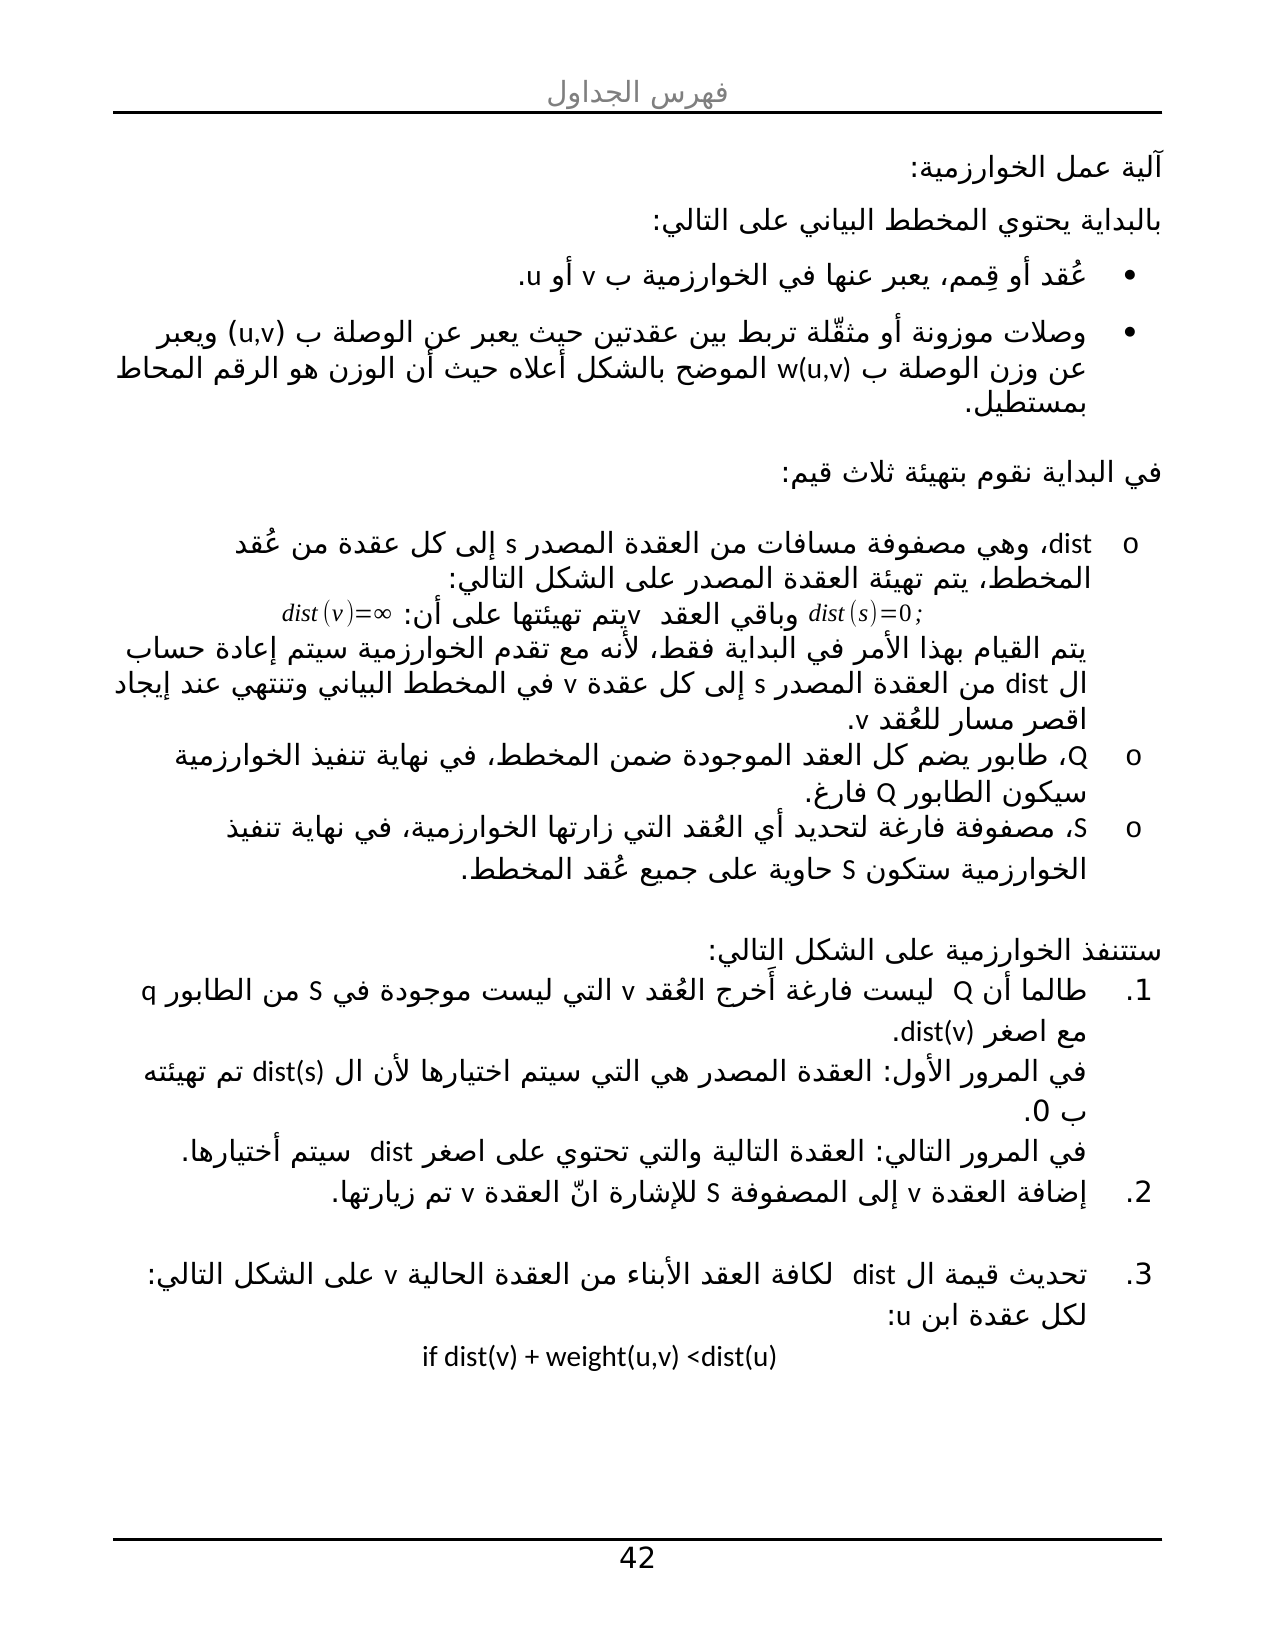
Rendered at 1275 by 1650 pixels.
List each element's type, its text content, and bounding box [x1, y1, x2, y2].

list dist، وهي مصفوفة مسافات من العقدة المصدر s إلى كل عقدة من عُقد المخطط، يتم تهيئة العقدة المصدر على الشكل التالي: [112, 525, 1122, 596]
list Q، طابور يضم كل العقد الموجودة ضمن المخطط، في نهاية تنفيذ الخوارزمية سيكون الطابور Q فارغ. [112, 737, 1125, 809]
text ستتنفذ الخوارزمية على الشكل التالي: [112, 933, 1162, 967]
text يتم القيام بهذا الأمر في البداية فقط، لأنه مع تقدم الخوارزمية سيتم إعادة حساب ال dist من العقدة المصدر s إلى كل عقدة v في المخطط البياني وتنتهي عند إيجاد اقصر مسار للعُقد v. [112, 631, 1087, 737]
list عُقد أو قِمم، يعبر عنها في الخوارزمية ب v أو u. [112, 257, 1125, 292]
list S، مصفوفة فارغة لتحديد أي العُقد التي زارتها الخوارزمية، في نهاية تنفيذ الخوارزمية ستكون S حاوية على جميع عُقد المخطط. [112, 809, 1125, 887]
text في البداية نقوم بتهيئة ثلاث قيم: [112, 455, 1162, 489]
text وباقي العقد vيتم تهيئتها على أن: [112, 596, 1092, 631]
text لكل عقدة ابن u: [112, 1297, 1162, 1332]
list طالما أن Q ليست فارغة أَخرج العُقد v التي ليست موجودة في S من الطابور q مع اصغر dist(v). في المرور الأول: العقدة المصدر هي التي سيتم اختيارها لأن ال dist(s) تم تهيئته ب 0. في المرور التالي: العقدة التالية والتي تحتوي على اصغر dist سيتم أختيارها. [112, 972, 1125, 1169]
list إضافة العقدة v إلى المصفوفة S للإشارة انّ العقدة v تم زيارتها. [112, 1174, 1125, 1209]
text if dist(v) + weight(u,v) <dist(u) [112, 1338, 1087, 1373]
list تحديث قيمة ال dist لكافة العقد الأبناء من العقدة الحالية v على الشكل التالي: [112, 1256, 1125, 1291]
list وصلات موزونة أو مثقّلة تربط بين عقدتين حيث يعبر عن الوصلة ب (u,v) ويعبر عن وزن الوصلة ب w(u,v) الموضح بالشكل أعلاه حيث أن الوزن هو الرقم المحاط بمستطيل. [112, 314, 1125, 419]
text آلية عمل الخوارزمية: [112, 150, 1162, 184]
text بالبداية يحتوي المخطط البياني على التالي: [112, 203, 1162, 237]
